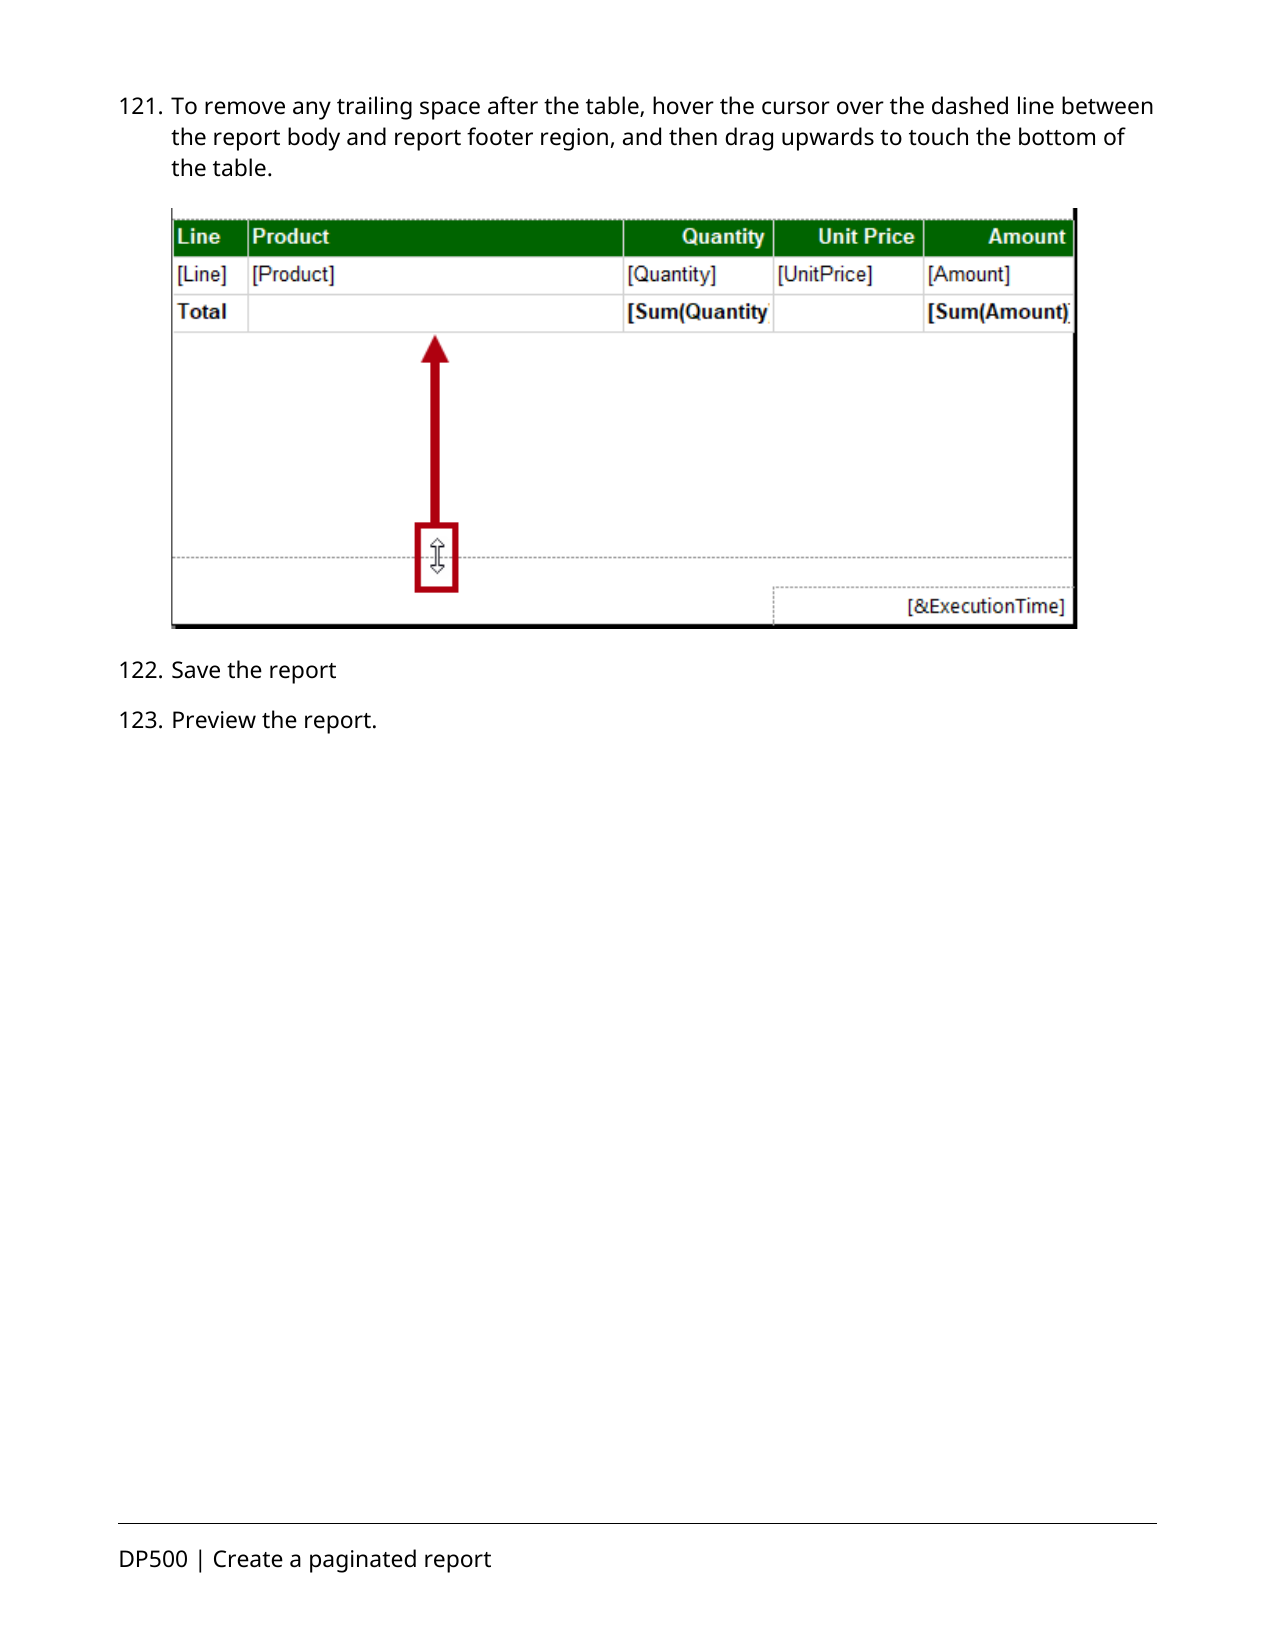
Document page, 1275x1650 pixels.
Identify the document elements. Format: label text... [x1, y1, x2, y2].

text To remove any trailing space after the table, hover the cursor over the dashed line between the report body and report footer region, and then drag upwards to touch the bottom of the table. [118, 89, 1157, 183]
picture [171, 208, 1078, 629]
text Save the report [118, 653, 1157, 685]
text Preview the report. [118, 703, 1157, 735]
